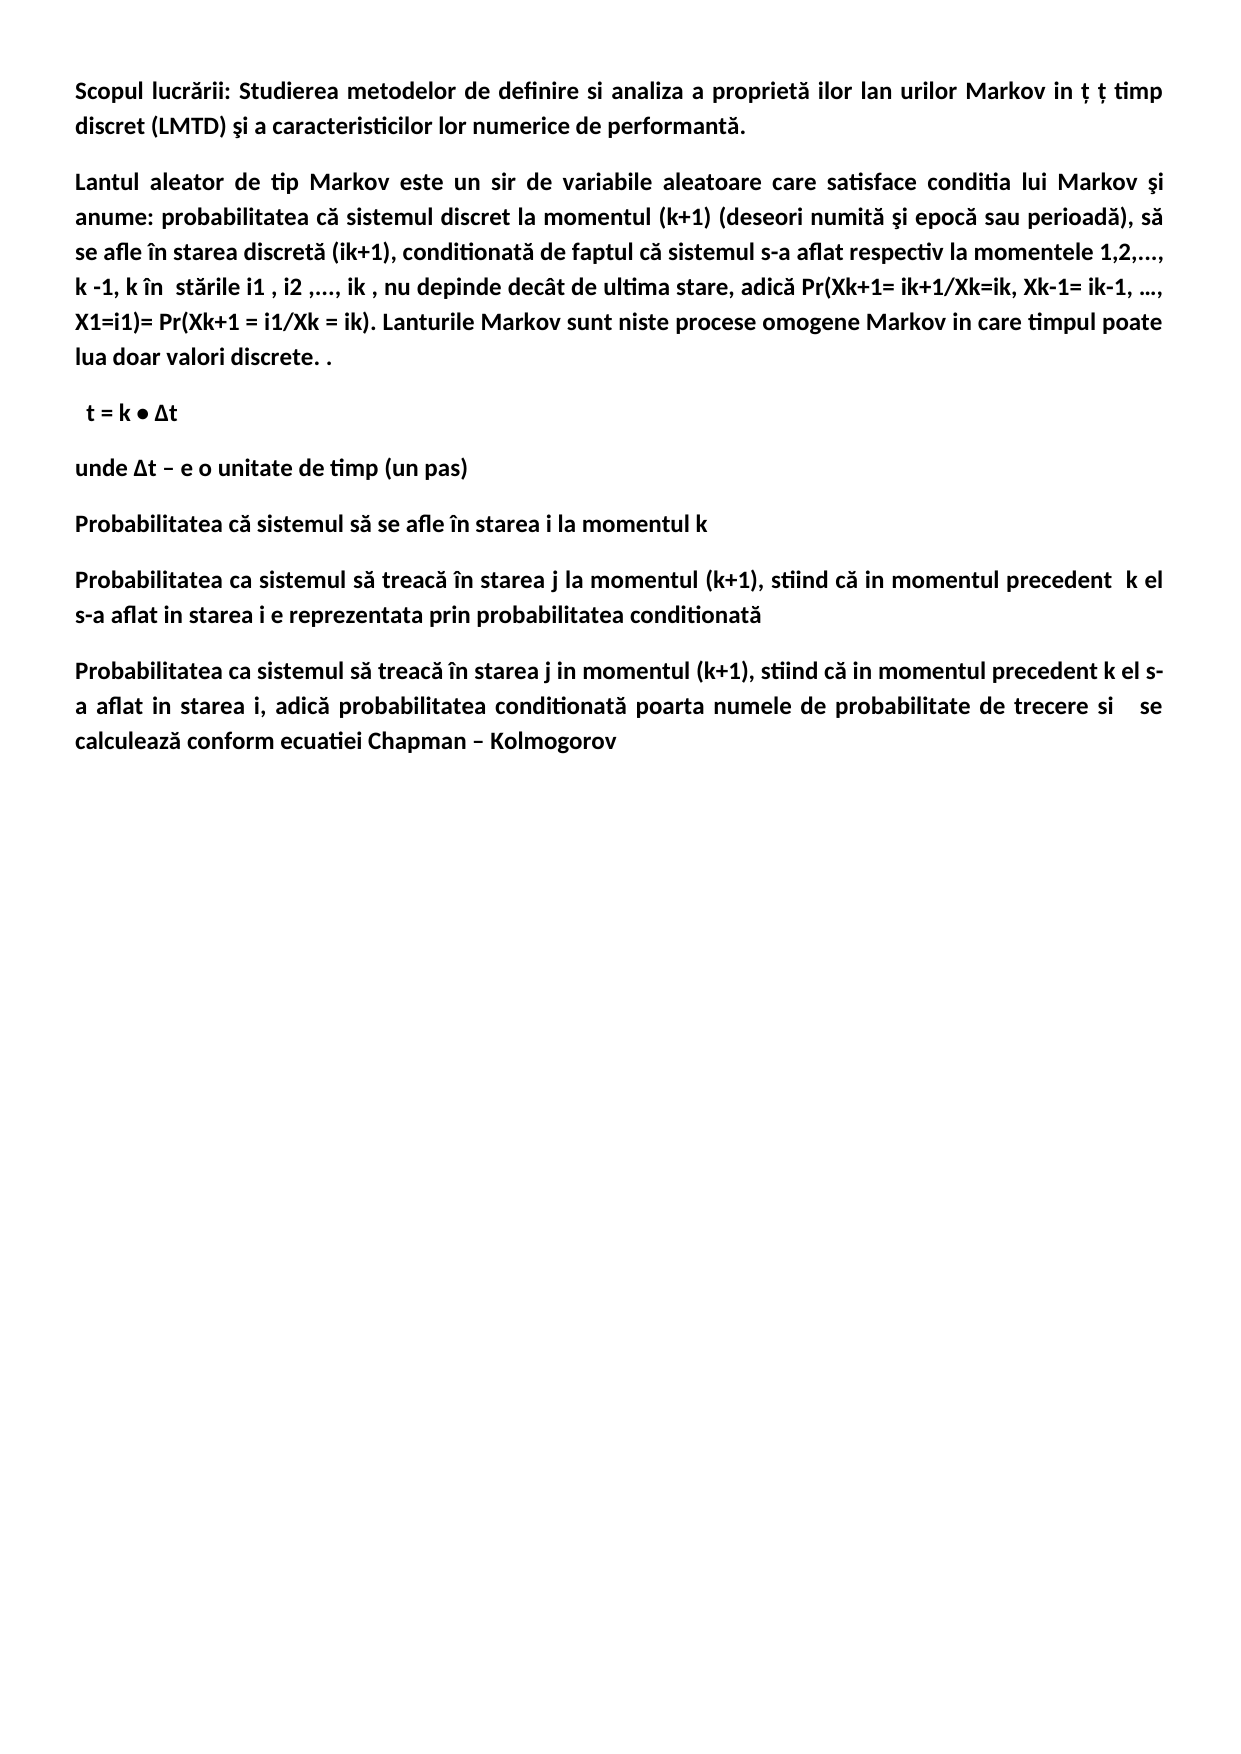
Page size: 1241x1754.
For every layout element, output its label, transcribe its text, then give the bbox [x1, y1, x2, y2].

text Lantul aleator de tip Markov este un sir de variabile aleatoare care satisface conditia lui Markov şi anume: probabilitatea că sistemul discret la momentul (k+1) (deseori numită şi epocă sau perioadă), să se afle în starea discretă (ik+1), conditionată de faptul că sistemul s-a aflat respectiv la momentele 1,2,..., k -1, k în stările i1 , i2 ,..., ik , nu depinde decât de ultima stare, adică Pr(Xk+1= ik+1/Xk=ik, Xk-1= ik-1, …, X1=i1)= Pr(Xk+1 = i1/Xk = ik). Lanturile Markov sunt niste procese omogene Markov in care timpul poate lua doar valori discrete. . [75, 166, 1165, 371]
text Probabilitatea că sistemul să se afle în starea i la momentul k [75, 508, 1165, 539]
text t = k • ∆t [75, 397, 1165, 427]
text Probabilitatea ca sistemul să treacă în starea j in momentul (k+1), stiind că in momentul precedent k el s-a aflat in starea i, adică probabilitatea conditionată poarta numele de probabilitate de trecere si se calculează conform ecuatiei Chapman – Kolmogorov [75, 655, 1165, 756]
text Scopul lucrării: Studierea metodelor de definire si analiza a proprietă ilor lan urilor Markov in ț ț timp discret (LMTD) şi a caracteristicilor lor numerice de performantă. [75, 75, 1165, 141]
text Probabilitatea ca sistemul să treacă în starea j la momentul (k+1), stiind că in momentul precedent k el s-a aflat in starea i e reprezentata prin probabilitatea conditionată [75, 564, 1165, 630]
text unde ∆t – e o unitate de timp (un pas) [75, 452, 1165, 483]
